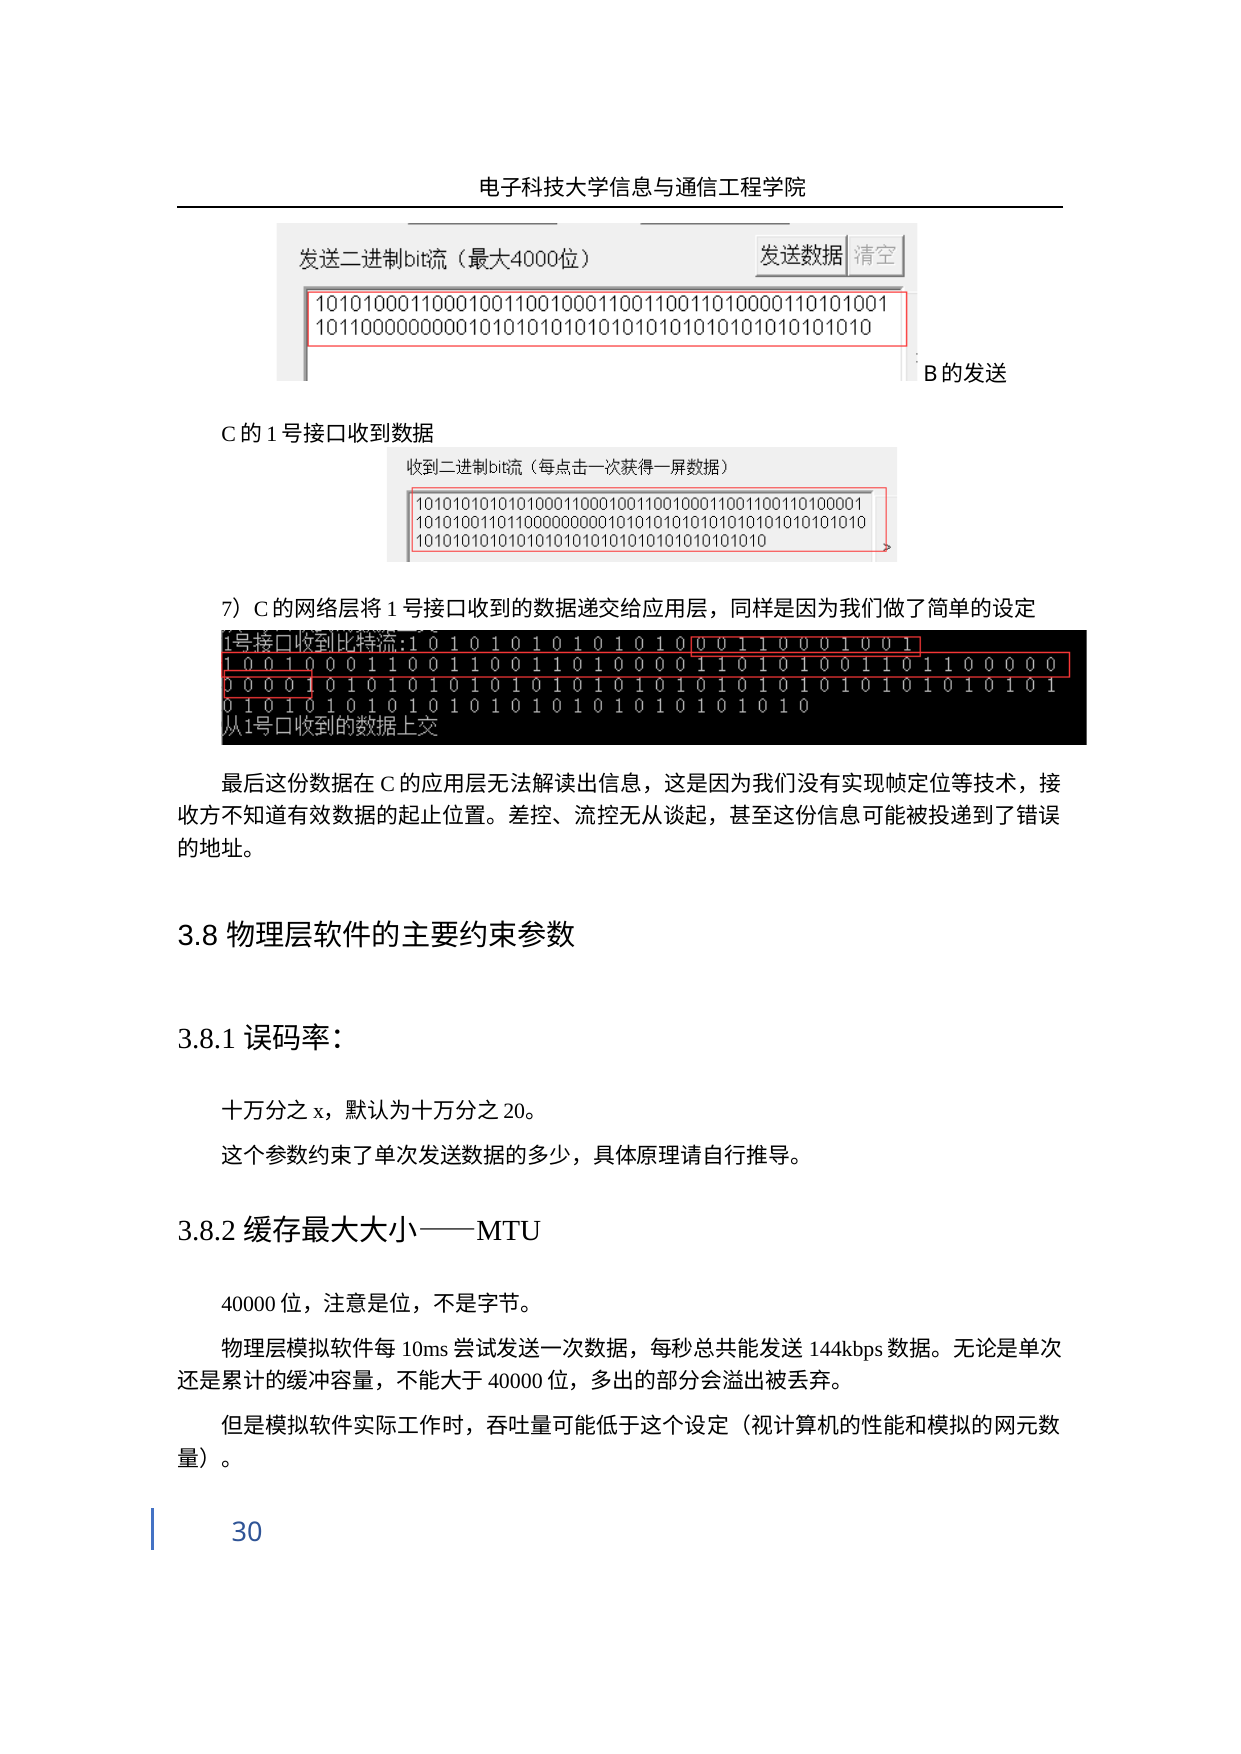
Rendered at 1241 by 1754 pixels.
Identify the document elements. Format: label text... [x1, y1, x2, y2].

text 十万分之x，默认为十万分之20。 [177, 1093, 1063, 1125]
picture [221, 630, 1087, 745]
picture [276, 223, 918, 381]
text 最后这份数据在C的应用层无法解读出信息，这是因为我们没有实现帧定位等技术，接收方不知道有效数据的起止位置。差控、流控无从谈起，甚至这份信息可能被投递到了错误的地址。 [177, 765, 1063, 863]
text 7）C的网络层将1号接口收到的数据递交给应用层，同样是因为我们做了简单的设定 [177, 590, 1063, 623]
picture [386, 447, 898, 562]
text C的1号接口收到数据 [177, 415, 1063, 448]
subtitle 缓存最大大小——MTU [177, 1195, 1063, 1260]
text 物理层模拟软件每10ms尝试发送一次数据，每秒总共能发送144kbps数据。无论是单次还是累计的缓冲容量，不能大于40000位，多出的部分会溢出被丢弃。 [177, 1330, 1063, 1395]
subtitle 误码率： [177, 1003, 1063, 1068]
text 40000位，注意是位，不是字节。 [177, 1285, 1063, 1318]
text 但是模拟软件实际工作时，吞吐量可能低于这个设定（视计算机的性能和模拟的网元数量）。 [177, 1408, 1063, 1473]
subtitle 物理层软件的主要约束参数 [177, 900, 1063, 965]
text 这个参数约束了单次发送数据的多少，具体原理请自行推导。 [221, 1138, 1063, 1170]
